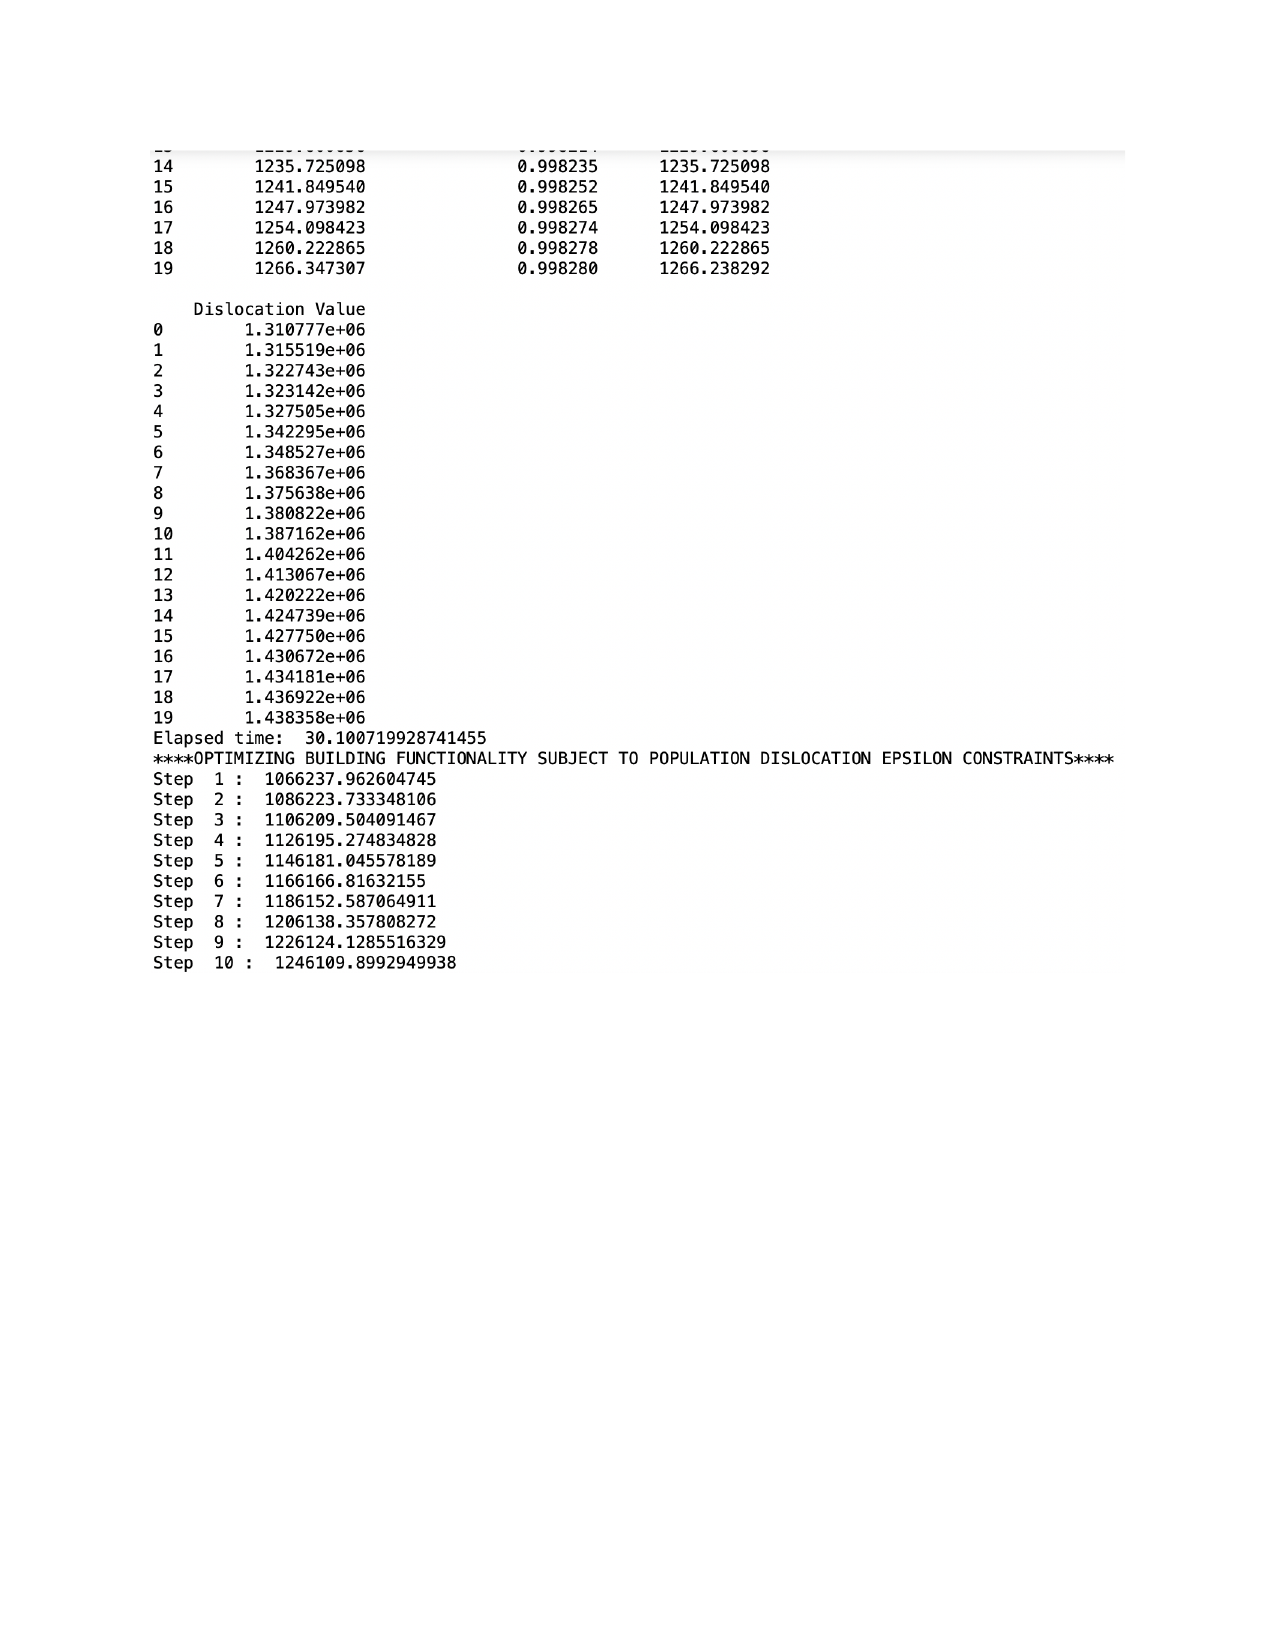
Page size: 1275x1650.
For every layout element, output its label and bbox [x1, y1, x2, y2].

picture [150, 150, 1125, 973]
